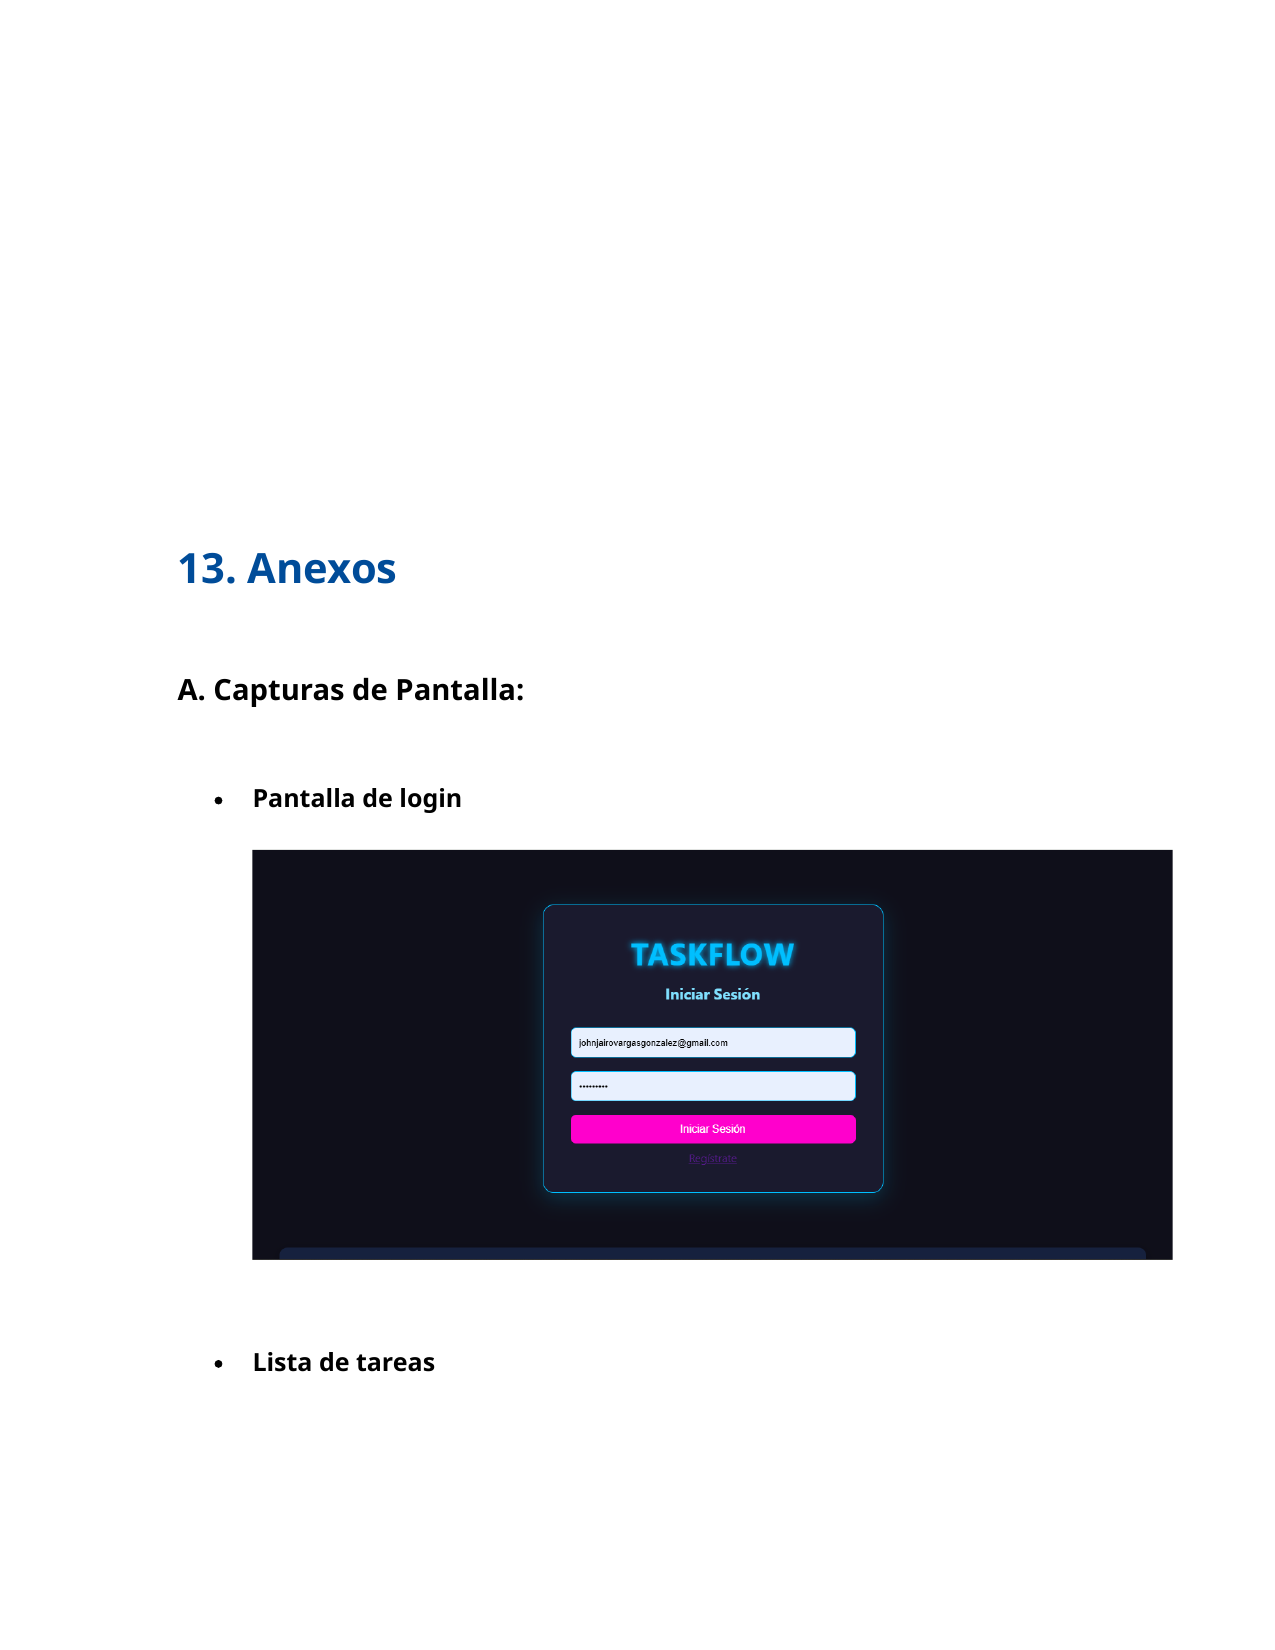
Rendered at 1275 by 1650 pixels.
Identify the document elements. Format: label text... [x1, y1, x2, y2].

list Lista de tareas [215, 1344, 1098, 1378]
text 13. Anexos [177, 538, 1098, 595]
text A. Capturas de Pantalla: [177, 669, 1098, 709]
list Pantalla de login [215, 781, 1098, 815]
picture [252, 849, 1173, 1260]
